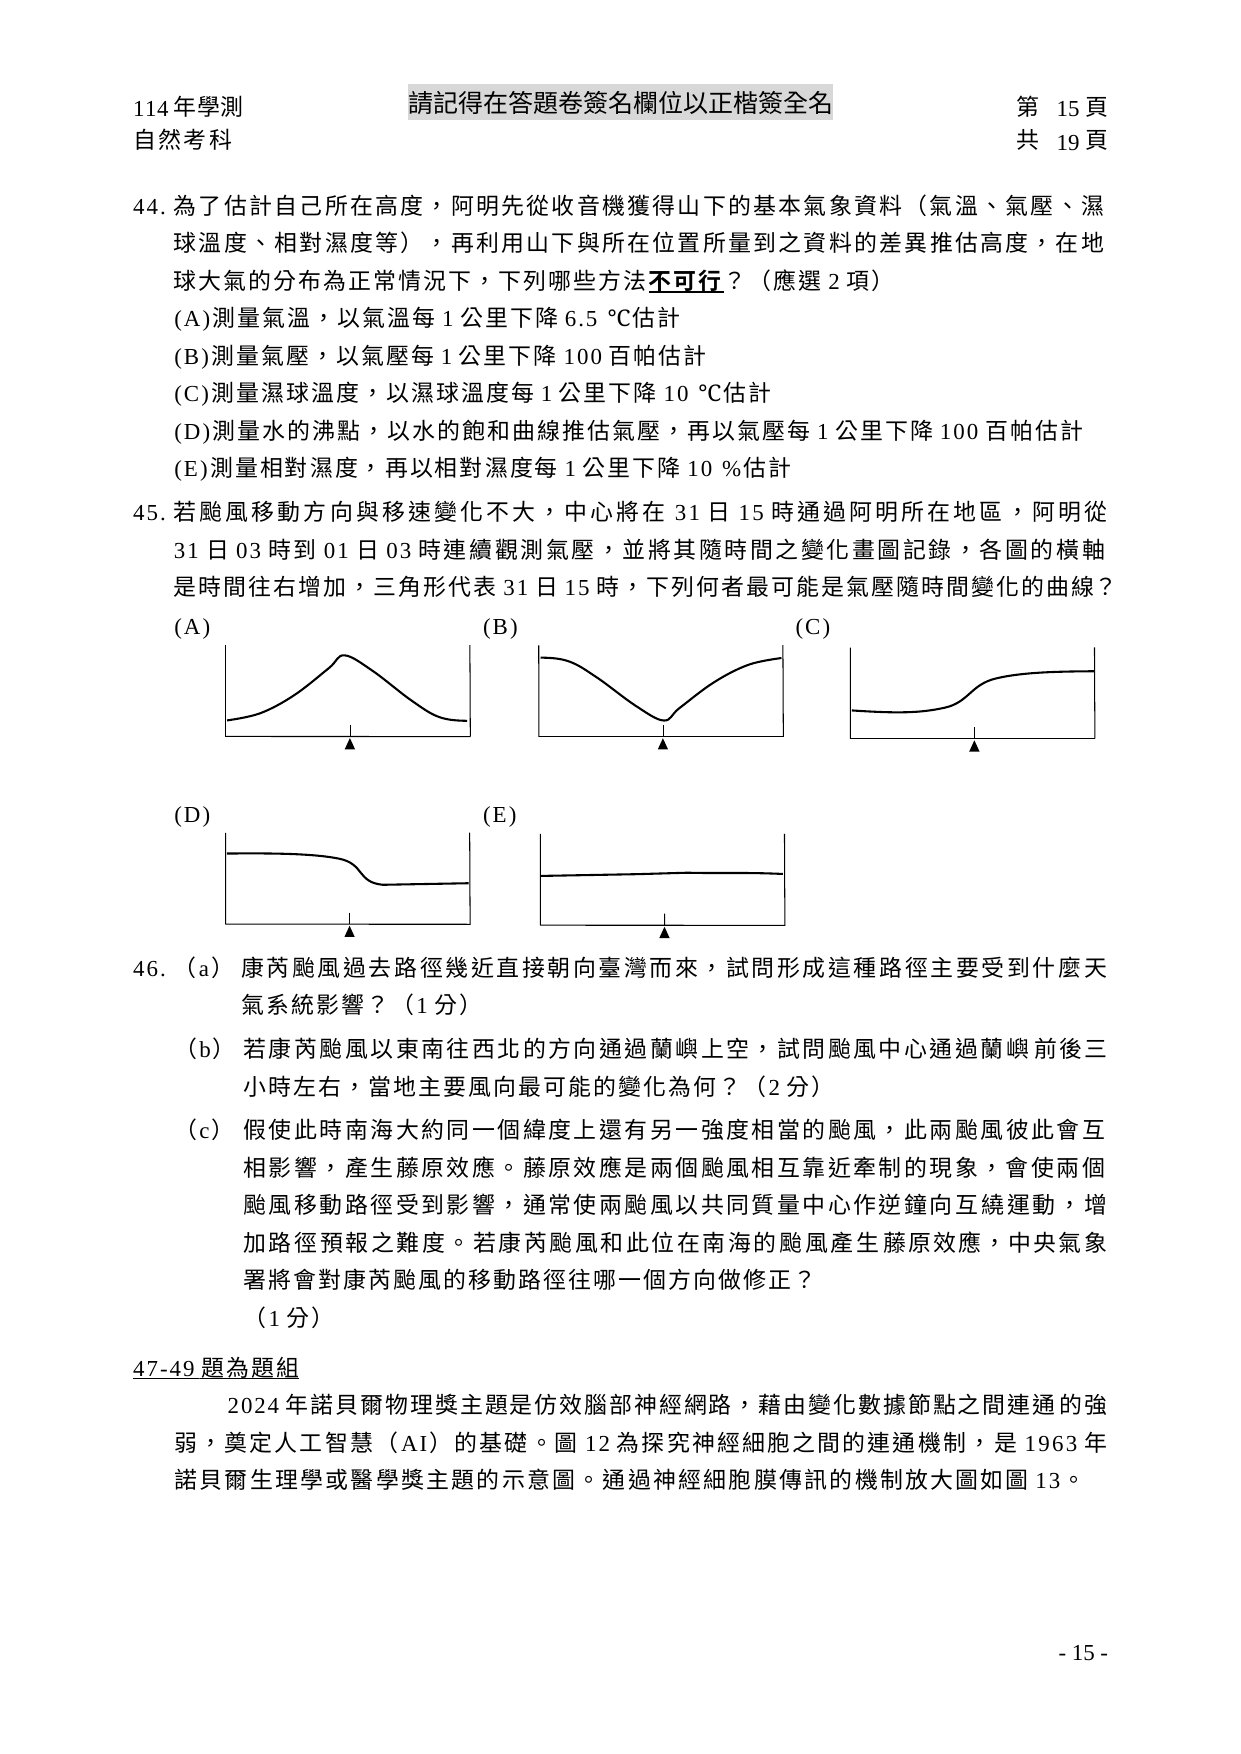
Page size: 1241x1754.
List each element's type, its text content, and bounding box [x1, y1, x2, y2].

text (A)測量氣溫，以氣溫每1公里下降6.5 ℃估計 [174, 296, 1107, 333]
text （c） 假使此時南海大約同一個緯度上還有另一強度相當的颱風，此兩颱風彼此會互相影響，產生藤原效應。藤原效應是兩個颱風相互靠近牽制的現象，會使兩個颱風移動路徑受到影響，通常使兩颱風以共同質量中心作逆鐘向互繞運動，增加路徑預報之難度。若康芮颱風和此位在南海的颱風產生藤原效應，中央氣象署將會對康芮颱風的移動路徑往哪一個方向做修正？ （1分） [174, 1108, 1107, 1333]
text 44. 為了估計自己所在高度，阿明先從收音機獲得山下的基本氣象資料（氣溫、氣壓、濕球溫度、相對濕度等），再利用山下與所在位置所量到之資料的差異推估高度，在地球大氣的分布為正常情況下，下列哪些方法不可行？（應選2項） [133, 183, 1107, 296]
text (D)測量水的沸點，以水的飽和曲線推估氣壓，再以氣壓每1公里下降100百帕估計 [174, 408, 1107, 446]
text (A) (B) (C) [174, 602, 1107, 640]
text (D) (E) [174, 790, 1107, 827]
text 45. 若颱風移動方向與移速變化不大，中心將在31日15時通過阿明所在地區，阿明從31日03時到01日03時連續觀測氣壓，並將其隨時間之變化畫圖記錄，各圖的橫軸是時間往右增加，三角形代表31日15時，下列何者最可能是氣壓隨時間變化的曲線？ [133, 490, 1107, 602]
text (B)測量氣壓，以氣壓每1公里下降100百帕估計 [174, 333, 1107, 371]
text （b） 若康芮颱風以東南往西北的方向通過蘭嶼上空，試問颱風中心通過蘭嶼前後三小時左右，當地主要風向最可能的變化為何？（2分） [174, 1027, 1107, 1102]
text (E)測量相對濕度，再以相對濕度每1公里下降10 %估計 [174, 446, 1107, 483]
text 2024年諾貝爾物理獎主題是仿效腦部神經網路，藉由變化數據節點之間連通的強弱，奠定人工智慧（AI）的基礎。圖12為探究神經細胞之間的連通機制，是1963年諾貝爾生理學或醫學獎主題的示意圖。通過神經細胞膜傳訊的機制放大圖如圖13。 [174, 1383, 1107, 1495]
text 47-49題為題組 [133, 1345, 1107, 1383]
text 46. （a） 康芮颱風過去路徑幾近直接朝向臺灣而來，試問形成這種路徑主要受到什麼天氣系統影響？（1分） [133, 945, 1107, 1020]
text (C)測量濕球溫度，以濕球溫度每1公里下降10 ℃估計 [174, 371, 1107, 408]
